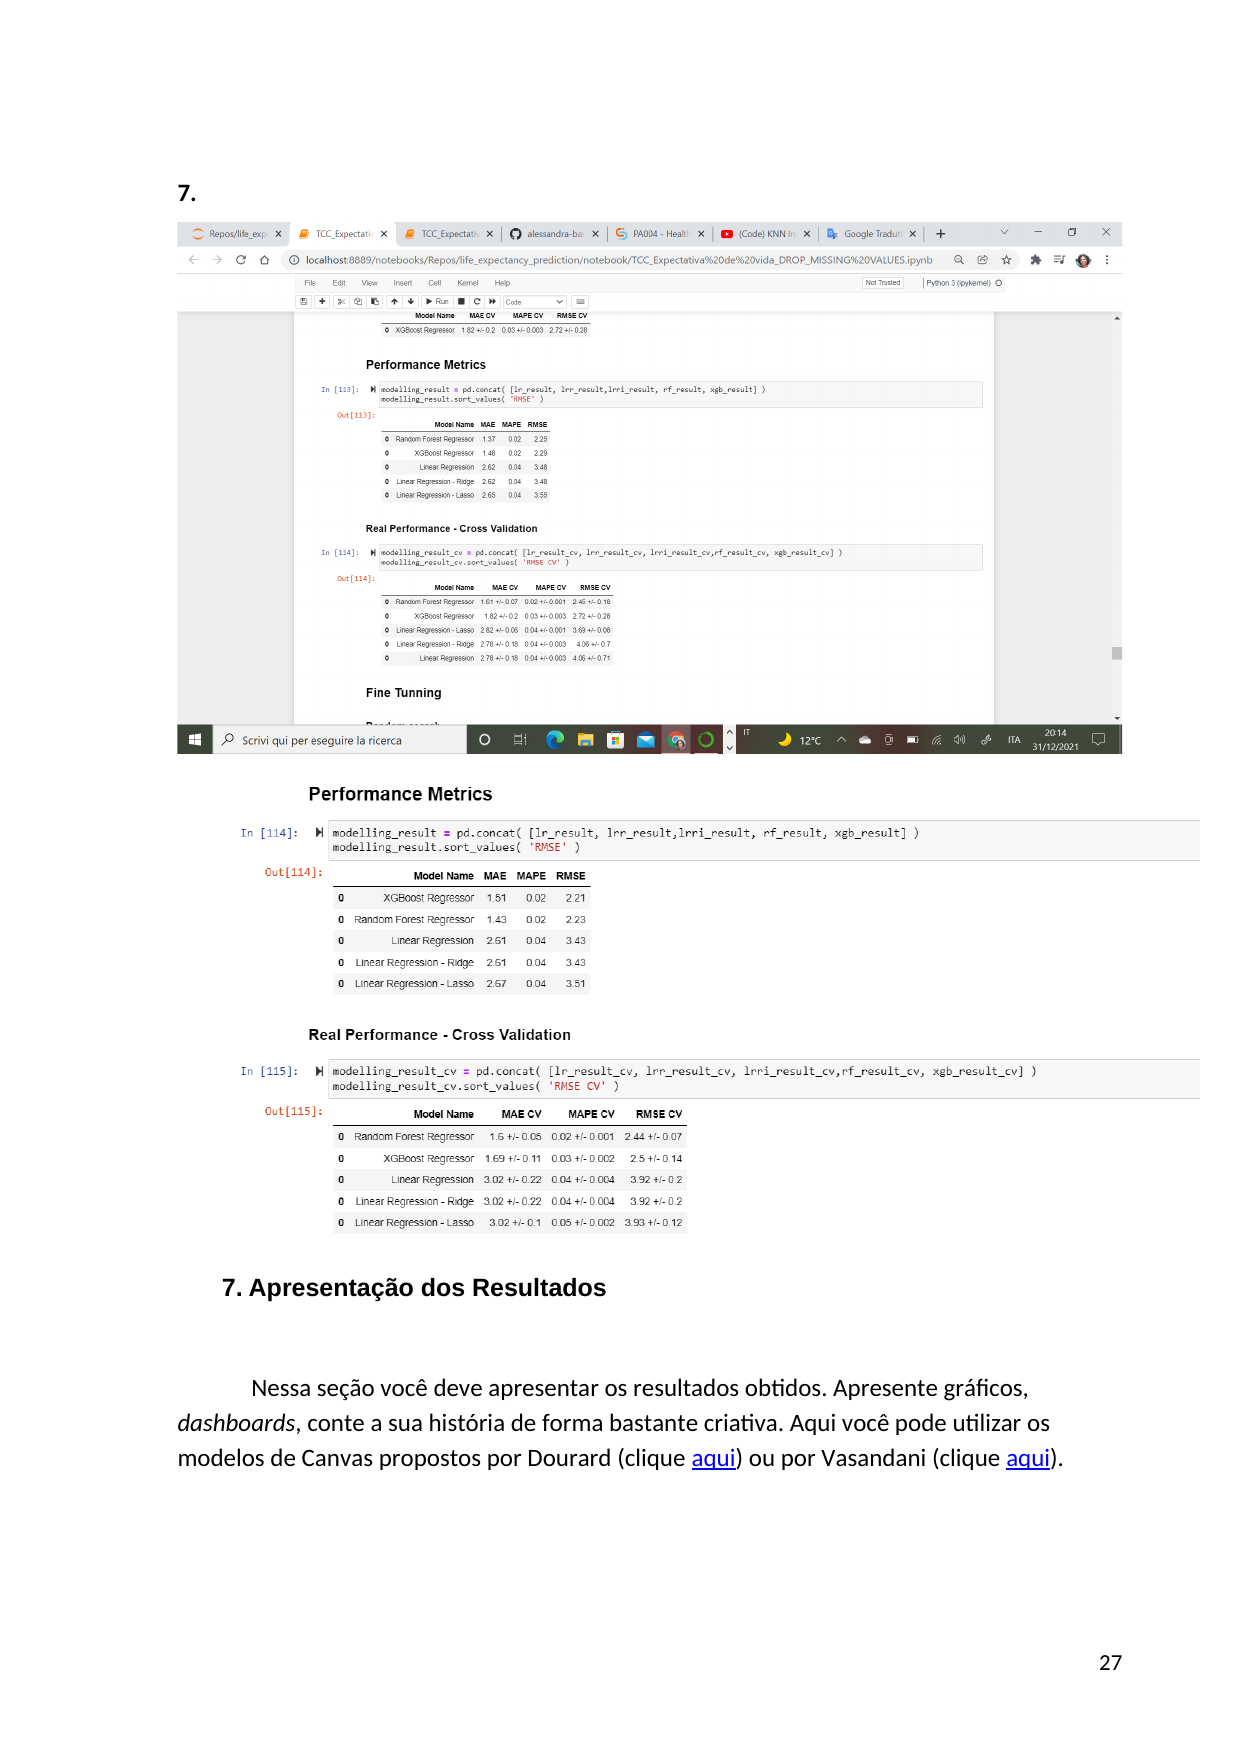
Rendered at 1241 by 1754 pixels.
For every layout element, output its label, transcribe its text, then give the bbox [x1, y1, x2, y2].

subtitle 7. Apresentação dos Resultados [177, 177, 1122, 222]
text Nessa seção você deve apresentar os resultados obtidos. Apresente gráficos, dashboards, conte a sua história de forma bastante criativa. Aqui você pode utilizar os modelos de Canvas propostos por Dourard (clique aqui) ou por Vasandani (clique aqui). [177, 1372, 1122, 1472]
picture [177, 222, 1123, 754]
picture [221, 767, 1200, 1259]
